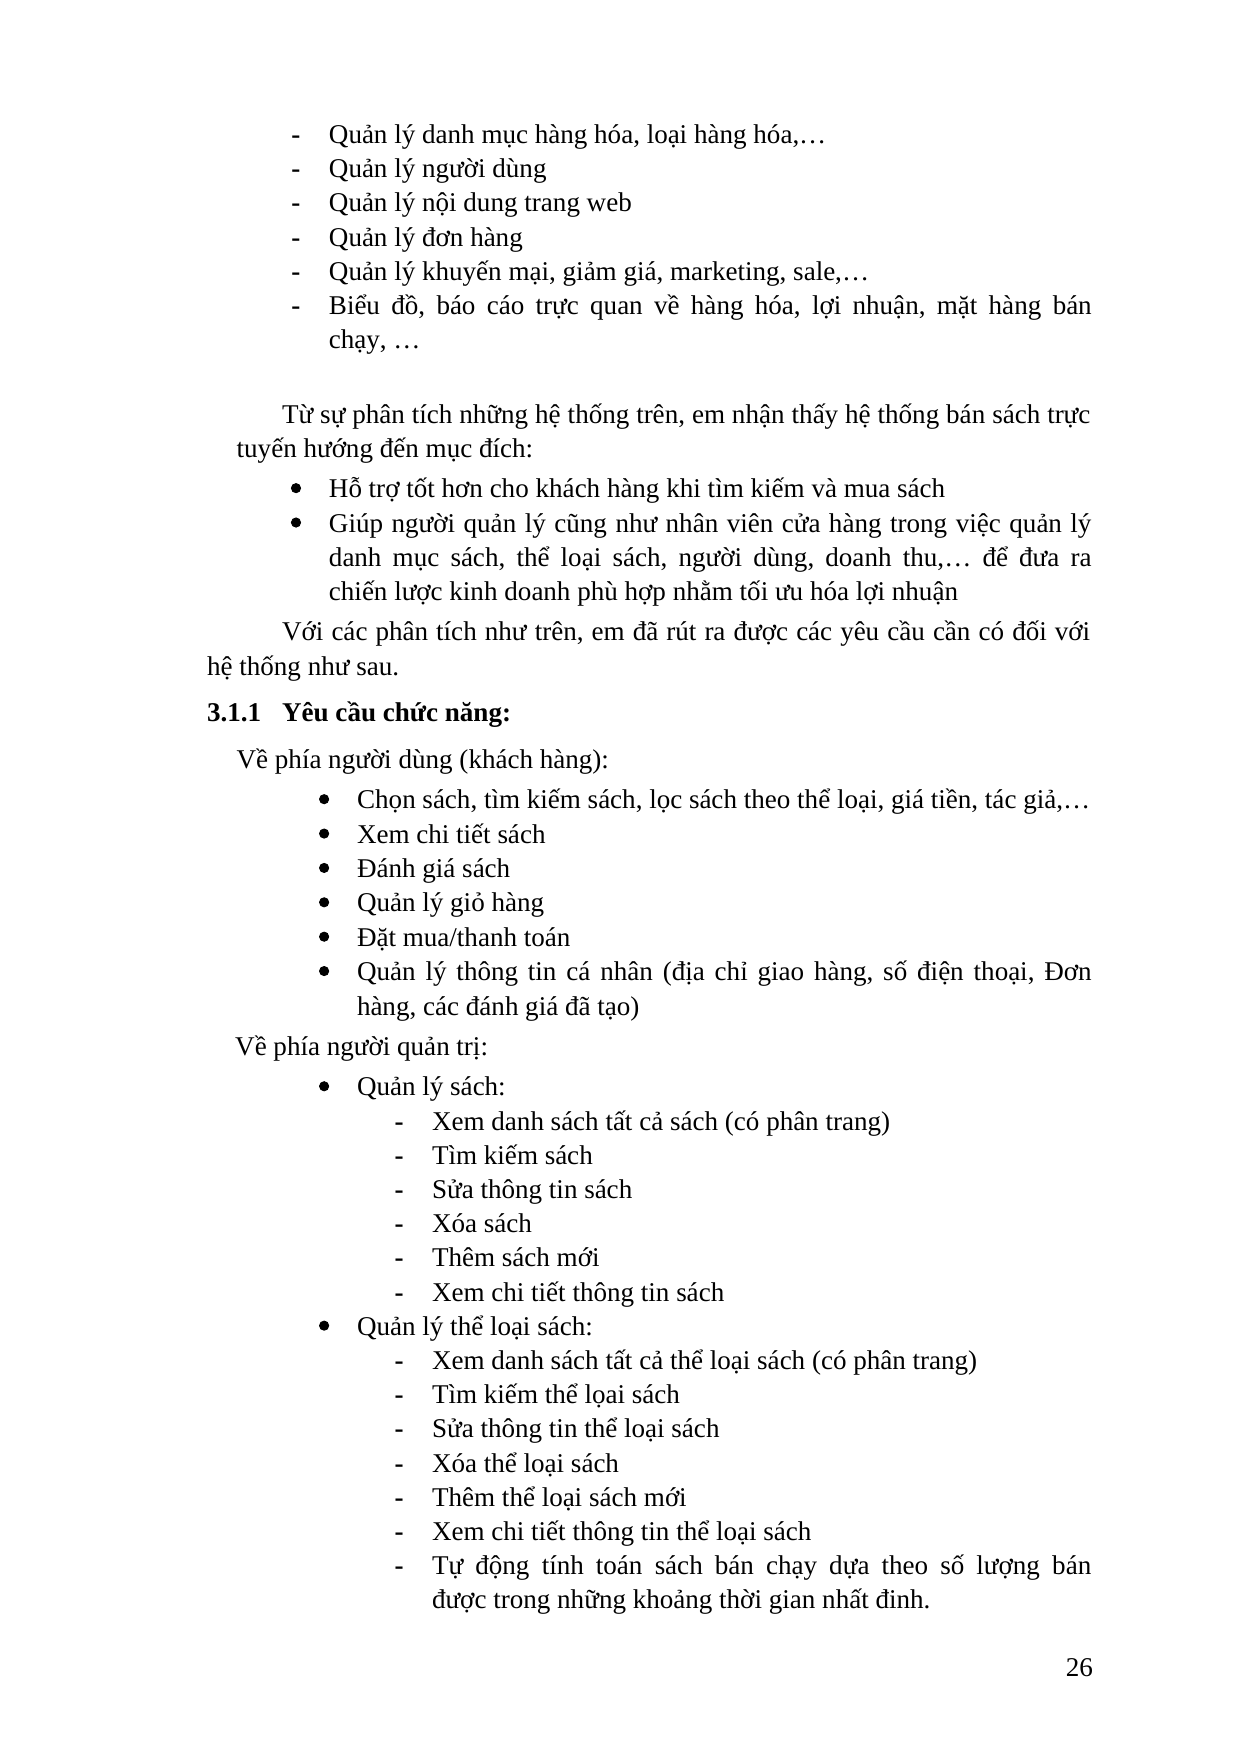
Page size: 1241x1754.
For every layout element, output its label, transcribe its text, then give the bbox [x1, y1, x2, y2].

list Xem chi tiết thông tin thể loại sách [394, 1515, 1092, 1546]
list Thêm thể loại sách mới [394, 1481, 1092, 1512]
text Với các phân tích như trên, em đã rút ra được các yêu cầu cần có đối với hệ thống như sau. [207, 616, 1092, 681]
list Tự động tính toán sách bán chạy dựa theo số lượng bán được trong những khoảng thời gian nhất đinh. [394, 1549, 1092, 1614]
list Quản lý giỏ hàng [319, 887, 1092, 918]
list Xem danh sách tất cả thể loại sách (có phân trang) [394, 1344, 1092, 1375]
list Quản lý đơn hàng [291, 221, 1092, 252]
text Từ sự phân tích những hệ thống trên, em nhận thấy hệ thống bán sách trực tuyến hướng đến mục đích: [236, 398, 1092, 463]
list Xem chi tiết thông tin sách [394, 1276, 1092, 1307]
list Đặt mua/thanh toán [319, 921, 1092, 952]
list Quản lý nội dung trang web [291, 186, 1092, 218]
list Quản lý danh mục hàng hóa, loại hàng hóa,… [291, 118, 1092, 149]
list Xóa thể loại sách [394, 1447, 1092, 1478]
list Quản lý khuyến mại, giảm giá, marketing, sale,… [291, 255, 1092, 286]
text Về phía người quản trị: [207, 1030, 1092, 1061]
text Về phía người dùng (khách hàng): [207, 743, 1092, 774]
list Xóa sách [394, 1207, 1092, 1238]
list Quản lý thể loại sách: [319, 1310, 1092, 1341]
list Sửa thông tin sách [394, 1173, 1092, 1204]
list Quản lý người dùng [291, 152, 1092, 183]
list Thêm sách mới [394, 1241, 1092, 1273]
list Xem chi tiết sách [319, 818, 1092, 849]
list Biểu đồ, báo cáo trực quan về hàng hóa, lợi nhuận, mặt hàng bán chạy, … [291, 289, 1092, 354]
list Đánh giá sách [319, 852, 1092, 883]
list Quản lý thông tin cá nhân (địa chỉ giao hàng, số điện thoại, Đơn hàng, các đánh giá đã tạo) [319, 955, 1092, 1021]
list Giúp người quản lý cũng như nhân viên cửa hàng trong việc quản lý danh mục sách, thể loại sách, người dùng, doanh thu,… để đưa ra chiến lược kinh doanh phù hợp nhằm tối ưu hóa lợi nhuận [291, 507, 1092, 606]
list Quản lý sách: [319, 1070, 1092, 1102]
list Xem danh sách tất cả sách (có phân trang) [394, 1105, 1092, 1136]
list Hỗ trợ tốt hơn cho khách hàng khi tìm kiếm và mua sách [291, 472, 1092, 503]
list Chọn sách, tìm kiếm sách, lọc sách theo thể loại, giá tiền, tác giả,… [319, 783, 1092, 815]
list Tìm kiếm thể lọai sách [394, 1378, 1092, 1409]
list Sửa thông tin thể loại sách [394, 1412, 1092, 1444]
subtitle Yêu cầu chức năng: [207, 696, 1092, 727]
list Tìm kiếm sách [394, 1139, 1092, 1170]
